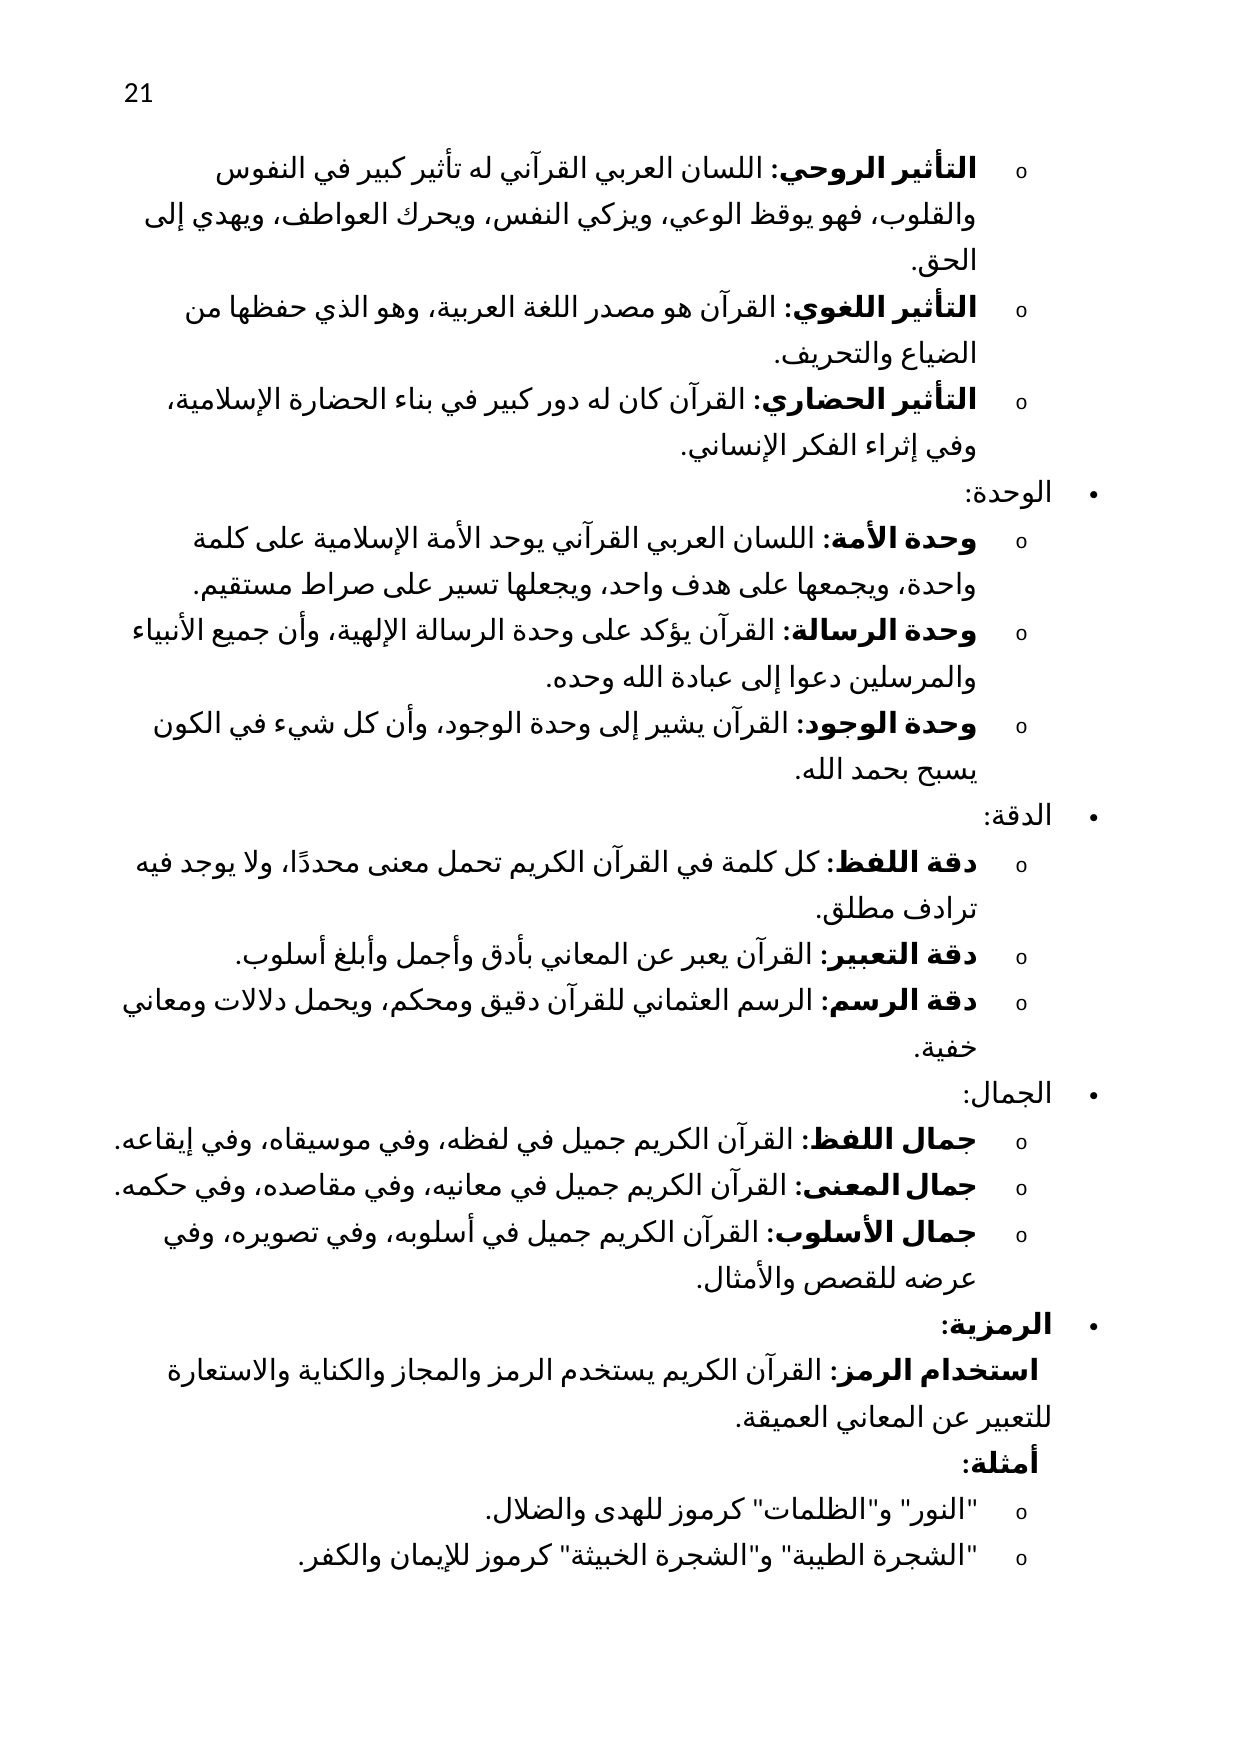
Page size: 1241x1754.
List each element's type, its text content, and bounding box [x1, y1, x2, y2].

list "وَنَزَّلْنَا عَلَيْكَ الْكِتَابَ تِبْيَانًا لِّكُلِّ شَيْءٍ" النحل: 89 . [112, 150, 940, 186]
list دقة الرسم: الرسم العثماني للقرآن دقيق ومحكم، ويحمل دلالات ومعاني خفية. [112, 1445, 1015, 1527]
list التأثير الروحي: اللسان العربي القرآني له تأثير كبير في النفوس والقلوب، فهو يوقظ الوعي، ويزكي النفس، ويحرك العواطف، ويهدي إلى الحق. [112, 612, 1015, 741]
list وحدة الرسالة: القرآن يؤكد على وحدة الرسالة الإلهية، وأن جميع الأنبياء والمرسلين دعوا إلى عبادة الله وحده. [112, 1075, 1015, 1157]
list الجمال: [112, 1537, 1090, 1573]
list الوحدة: [112, 936, 1090, 972]
list التأثير الحضاري: القرآن كان له دور كبير في بناء الحضارة الإسلامية، وفي إثراء الفكر الإنساني. [112, 844, 1015, 926]
list التأثير اللغوي: القرآن هو مصدر اللغة العربية، وهو الذي حفظها من الضياع والتحريف. [112, 751, 1015, 833]
list الخلود: [112, 242, 1090, 278]
list وحدة الوجود: القرآن يشير إلى وحدة الوجود، وأن كل شيء في الكون يسبح بحمد الله. [112, 1167, 1015, 1249]
list الدقة: [112, 1260, 1090, 1296]
list دقة اللفظ: كل كلمة في القرآن الكريم تحمل معنى محددًا، ولا يوجد فيه ترادف مطلق. [112, 1306, 1015, 1388]
list "مَّا فَرَّطْنَا فِي الْكِتَابِ مِن شَيْءٍ" الأنعام: 38 . [112, 196, 940, 232]
list التجدد المستمر: معاني القرآن لا تنفد، وكل جيل يكتشف فيه معاني جديدة. [112, 381, 1015, 463]
list دقة التعبير: القرآن يعبر عن المعاني بأدق وأجمل وأبلغ أسلوب. [112, 1399, 1015, 1434]
list وحدة الأمة: اللسان العربي القرآني يوحد الأمة الإسلامية على كلمة واحدة، ويجمعها على هدف واحد، ويجعلها تسير على صراط مستقيم. [112, 982, 1015, 1064]
list التحدي المستمر: القرآن يتحدى البشر أن يأتوا بمثله، وهذا التحدي مستمر إلى يوم القيامة. [112, 474, 1015, 556]
list التأثير: [112, 566, 1090, 602]
list الصلاحية لكل زمان ومكان: اللسان العربي القرآني صالح لكل زمان ومكان، فهو يتجاوز حدود الزمان والمكان، ويتفاعل مع كل عصر. [112, 289, 1015, 371]
